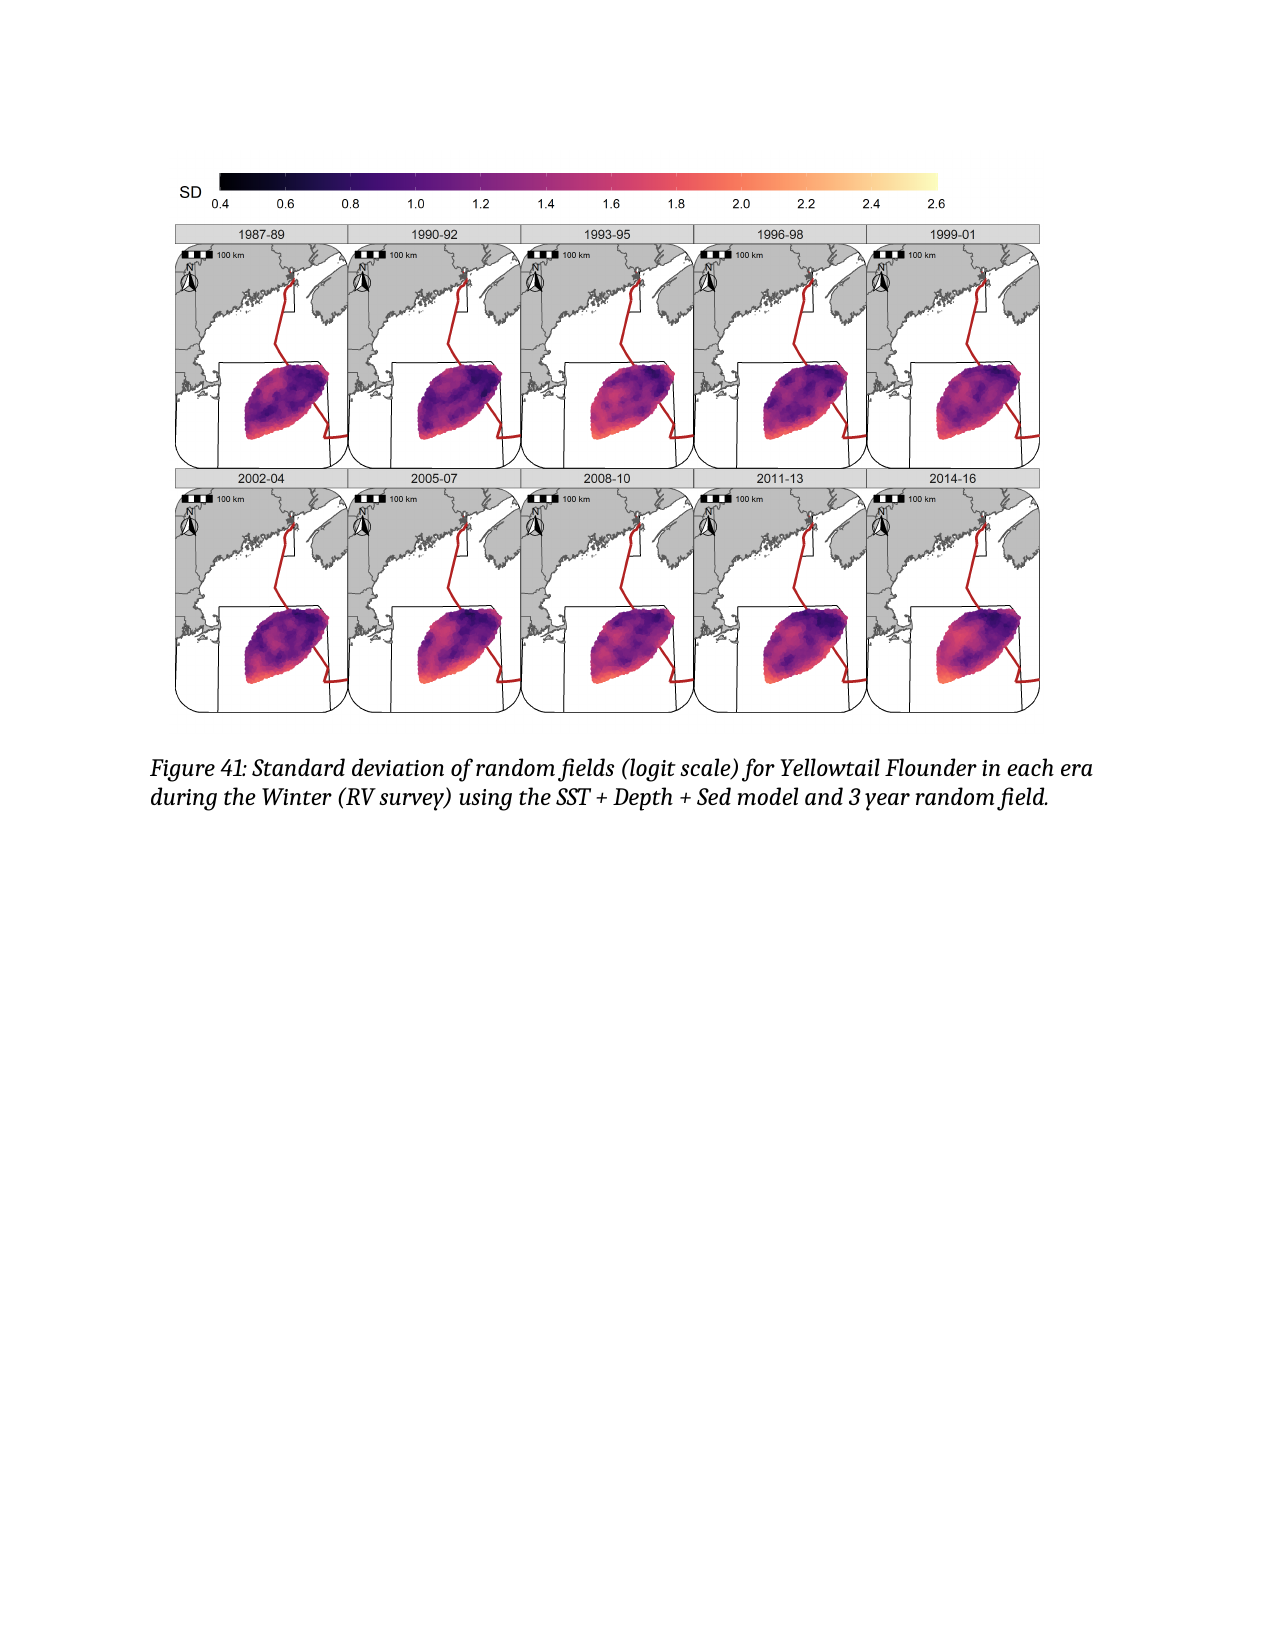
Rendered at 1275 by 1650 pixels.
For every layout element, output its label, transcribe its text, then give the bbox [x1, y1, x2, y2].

text Figure 41: Standard deviation of random fields (logit scale) for Yellowtail Flounder in each era during the Winter (RV survey) using the SST + Depth + Sed model and 3 year random field. [150, 754, 1125, 812]
picture [168, 150, 1044, 734]
